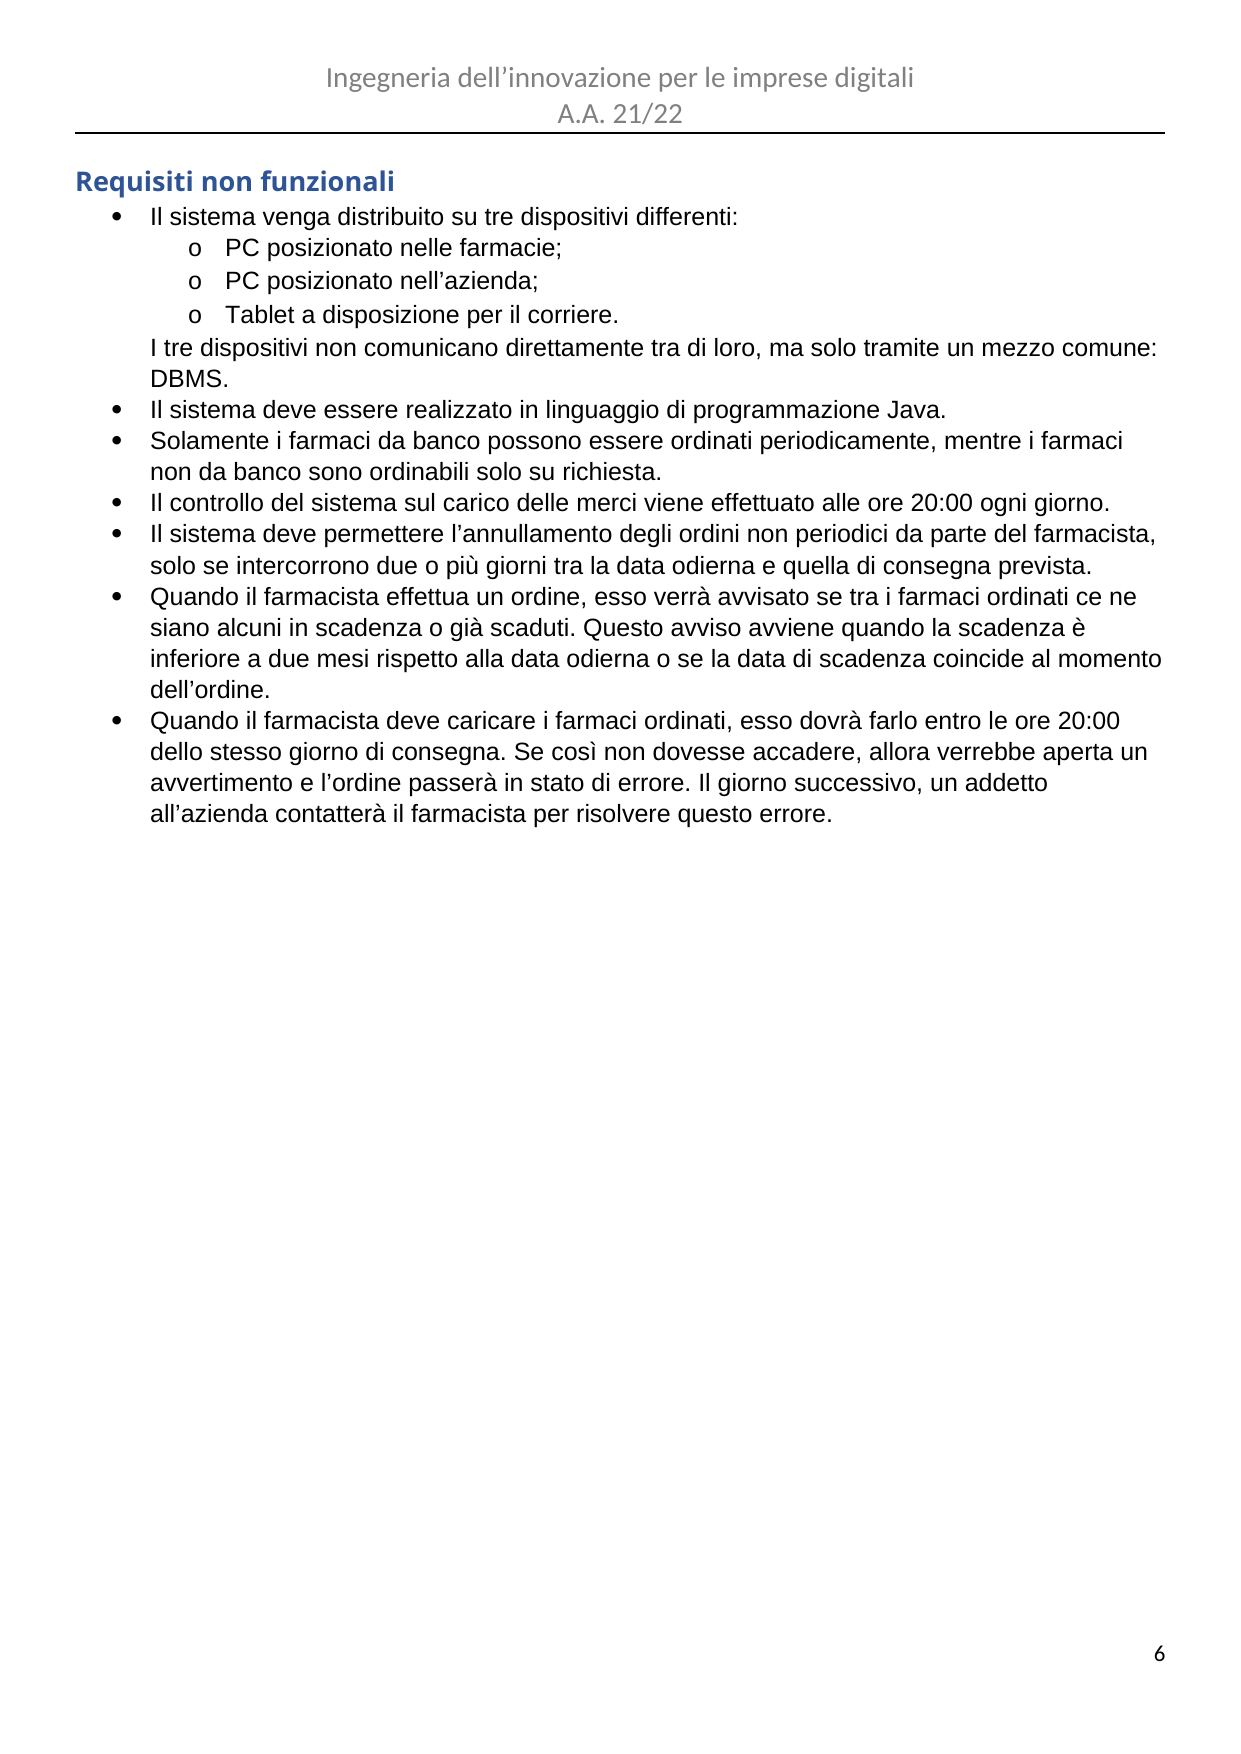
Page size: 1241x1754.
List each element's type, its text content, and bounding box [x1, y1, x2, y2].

subtitle Requisiti non funzionali [75, 162, 1165, 199]
list Il controllo del sistema sul carico delle merci viene effettuato alle ore 20:00 ogni giorno. [112, 488, 1165, 517]
list Solamente i farmaci da banco possono essere ordinati periodicamente, mentre i farmaci non da banco sono ordinabili solo su richiesta. [112, 426, 1165, 486]
list Il sistema deve permettere l’annullamento degli ordini non periodici da parte del farmacista, solo se intercorrono due o più giorni tra la data odierna e quella di consegna prevista. [112, 519, 1165, 579]
list Quando il farmacista deve caricare i farmaci ordinati, esso dovrà farlo entro le ore 20:00 dello stesso giorno di consegna. Se così non dovesse accadere, allora verrebbe aperta un avvertimento e l’ordine passerà in stato di errore. Il giorno successivo, un addetto all’azienda contatterà il farmacista per risolvere questo errore. [112, 706, 1165, 828]
list Il sistema deve essere realizzato in linguaggio di programmazione Java. [112, 395, 1165, 424]
list Tablet a disposizione per il corriere. [187, 299, 1165, 331]
list Il sistema venga distribuito su tre dispositivi differenti: [112, 202, 1165, 231]
list PC posizionato nell’azienda; [187, 266, 1165, 297]
list Quando il farmacista effettua un ordine, esso verrà avvisato se tra i farmaci ordinati ce ne siano alcuni in scadenza o già scaduti. Questo avviso avviene quando la scadenza è inferiore a due mesi rispetto alla data odierna o se la data di scadenza coincide al momento dell’ordine. [112, 582, 1165, 704]
list I tre dispositivi non comunicano direttamente tra di loro, ma solo tramite un mezzo comune: DBMS. [150, 333, 1165, 393]
list PC posizionato nelle farmacie; [187, 233, 1165, 264]
